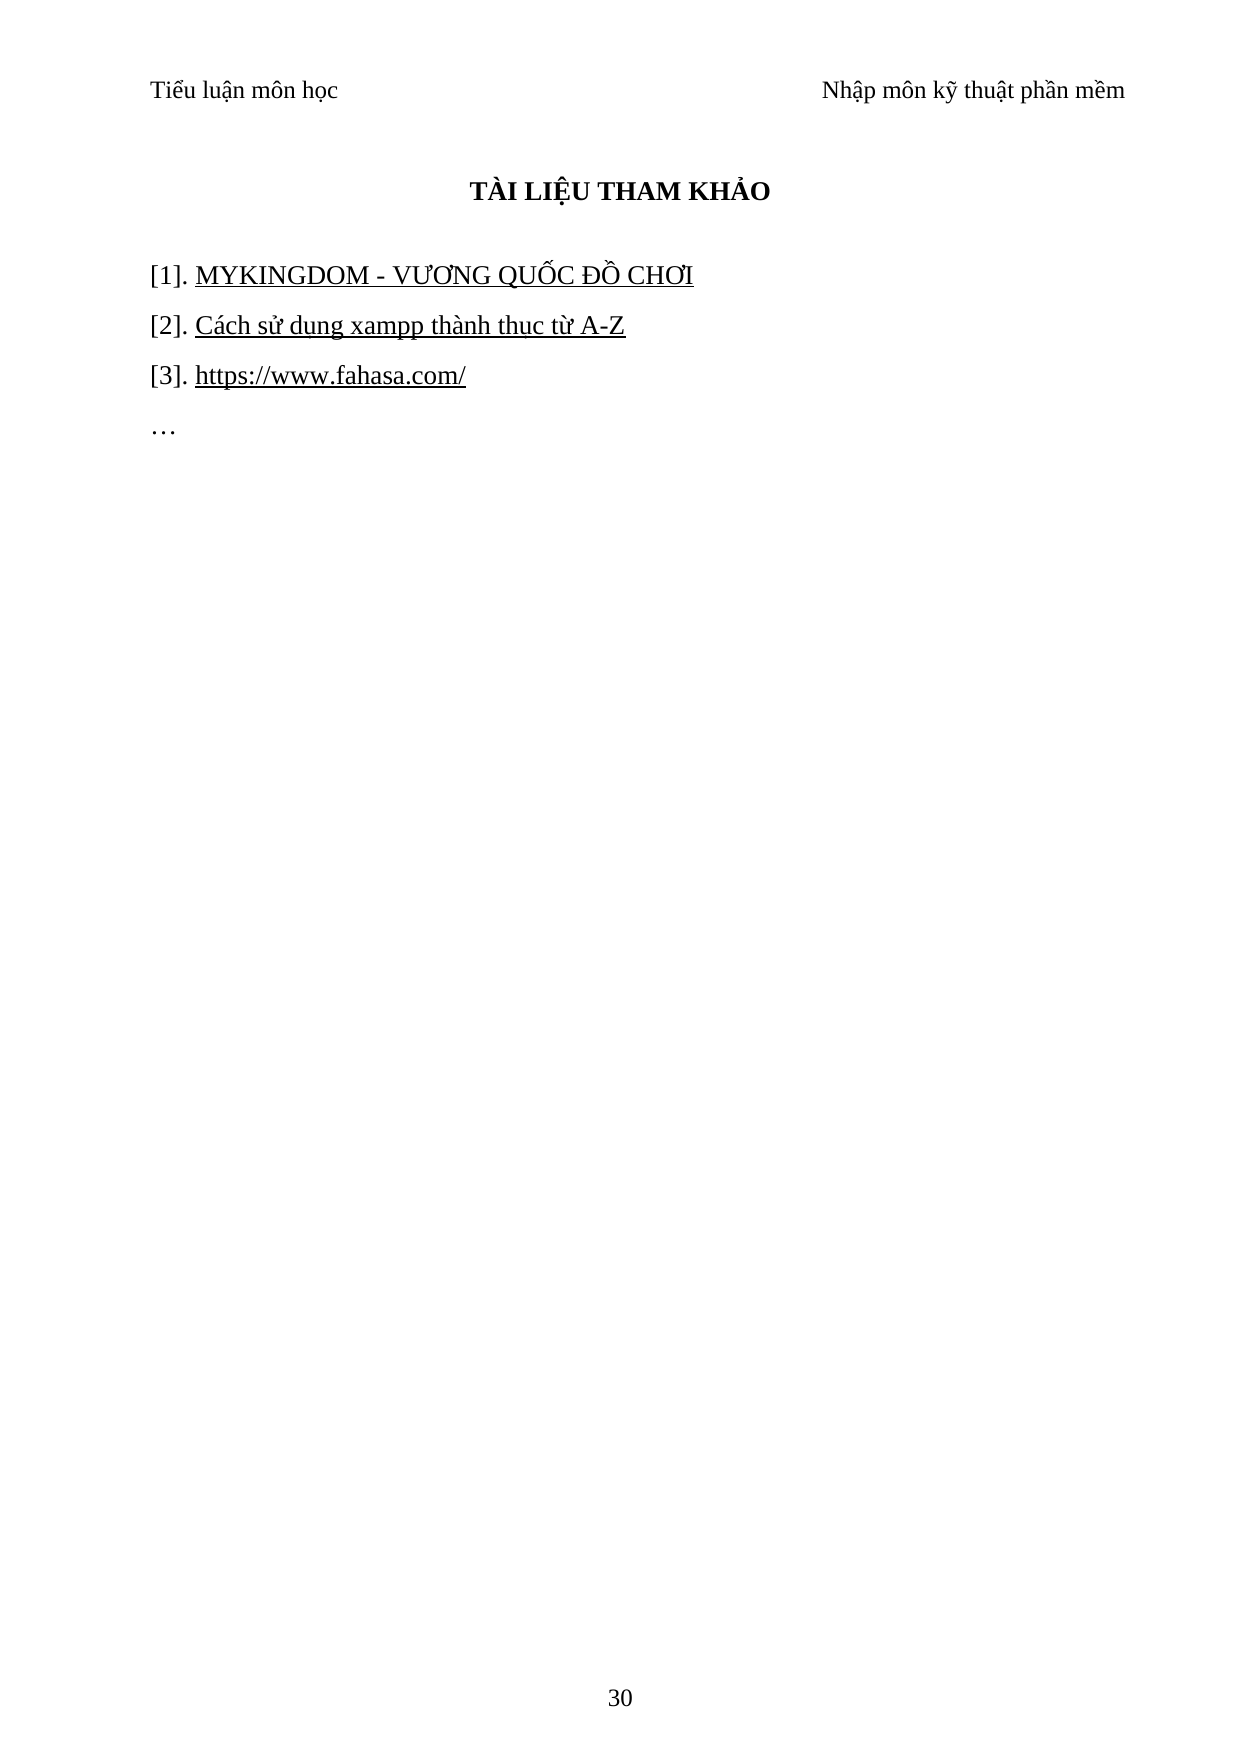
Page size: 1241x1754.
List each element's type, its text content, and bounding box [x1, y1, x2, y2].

text [2]. Cách sử dụng xampp thành thục từ A-Z [150, 309, 1090, 340]
text [3]. https://www.fahasa.com/ [150, 359, 1090, 390]
text … [150, 409, 1090, 441]
text [1]. MYKINGDOM - VƯƠNG QUỐC ĐỒ CHƠI [150, 259, 1090, 290]
subtitle TÀI LIỆU THAM KHẢO [150, 175, 1090, 206]
